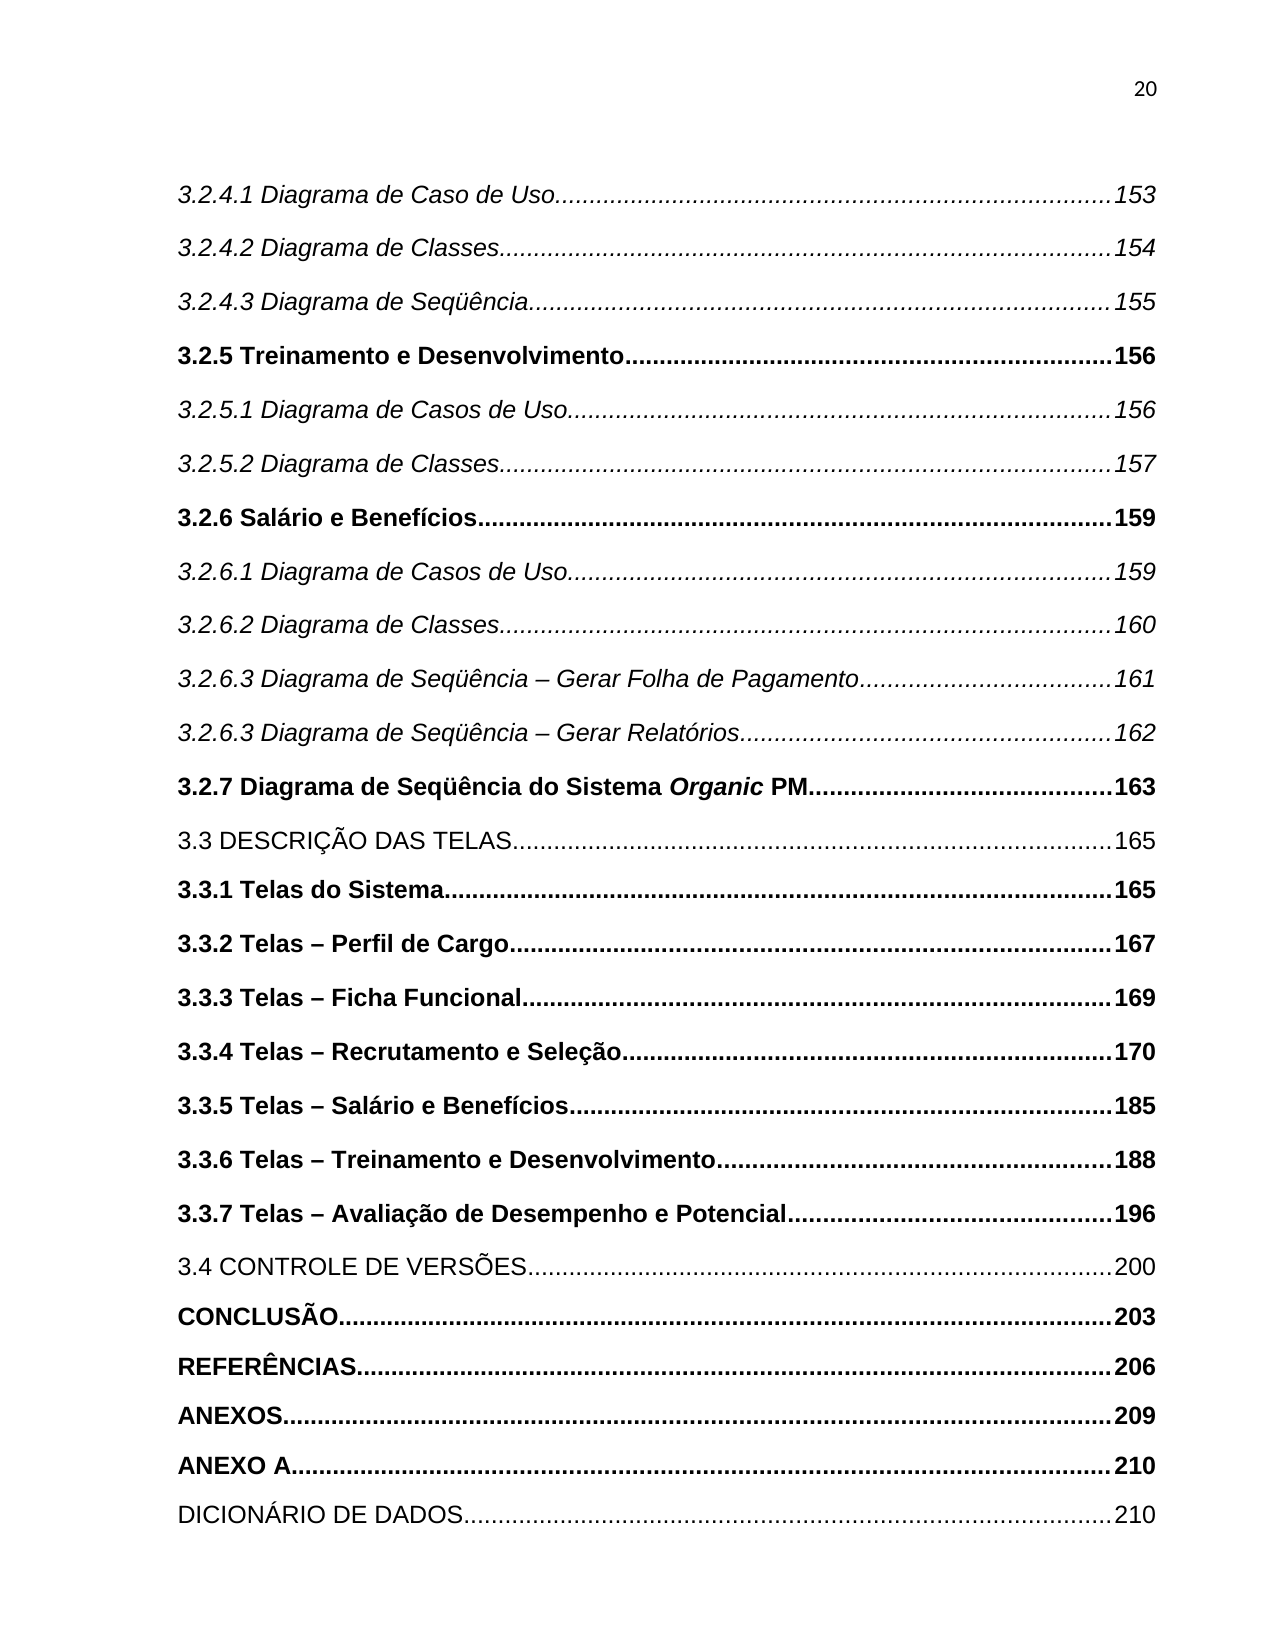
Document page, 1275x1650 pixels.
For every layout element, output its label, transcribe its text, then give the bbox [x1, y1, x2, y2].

text 3.2.5 Treinamento e Desenvolvimento 156 [177, 341, 1157, 370]
text 3.4 CONTROLE DE VERSÕES 200 [177, 1252, 1157, 1281]
text 3.3.4 Telas – Recrutamento e Seleção 170 [177, 1037, 1157, 1066]
text 3.3.5 Telas – Salário e Benefícios 185 [177, 1091, 1157, 1119]
text 3.2.6.3 Diagrama de Seqüência – Gerar Relatórios 162 [177, 718, 1157, 747]
text 3.3.3 Telas – Ficha Funcional 169 [177, 983, 1157, 1012]
text 3.3.7 Telas – Avaliação de Desempenho e Potencial 196 [177, 1198, 1157, 1227]
text 3.2.4.1 Diagrama de Caso de Uso 153 [177, 179, 1157, 208]
text 3.2.5.2 Diagrama de Classes 157 [177, 449, 1157, 478]
text 3.2.6 Salário e Benefícios 159 [177, 503, 1157, 531]
text CONCLUSÃO 203 [177, 1302, 1157, 1331]
text 3.3 DESCRIÇÃO DAS TELAS 165 [177, 826, 1157, 854]
text 3.2.7 Diagrama de Seqüência do Sistema Organic PM 163 [177, 772, 1157, 801]
text 3.2.4.2 Diagrama de Classes 154 [177, 233, 1157, 262]
text 3.2.5.1 Diagrama de Casos de Uso 156 [177, 395, 1157, 424]
text 3.2.4.3 Diagrama de Seqüência 155 [177, 287, 1157, 316]
text 3.2.6.1 Diagrama de Casos de Uso 159 [177, 557, 1157, 585]
text 3.2.6.2 Diagrama de Classes 160 [177, 610, 1157, 639]
text 3.3.6 Telas – Treinamento e Desenvolvimento 188 [177, 1145, 1157, 1173]
text ANEXO A 210 [177, 1451, 1157, 1479]
text DICIONÁRIO DE DADOS 210 [177, 1500, 1157, 1529]
text 3.2.6.3 Diagrama de Seqüência – Gerar Folha de Pagamento 161 [177, 664, 1157, 693]
text 3.3.1 Telas do Sistema 165 [177, 875, 1157, 904]
text ANEXOS 209 [177, 1401, 1157, 1430]
text REFERÊNCIAS 206 [177, 1352, 1157, 1380]
text 3.3.2 Telas – Perfil de Cargo 167 [177, 929, 1157, 958]
